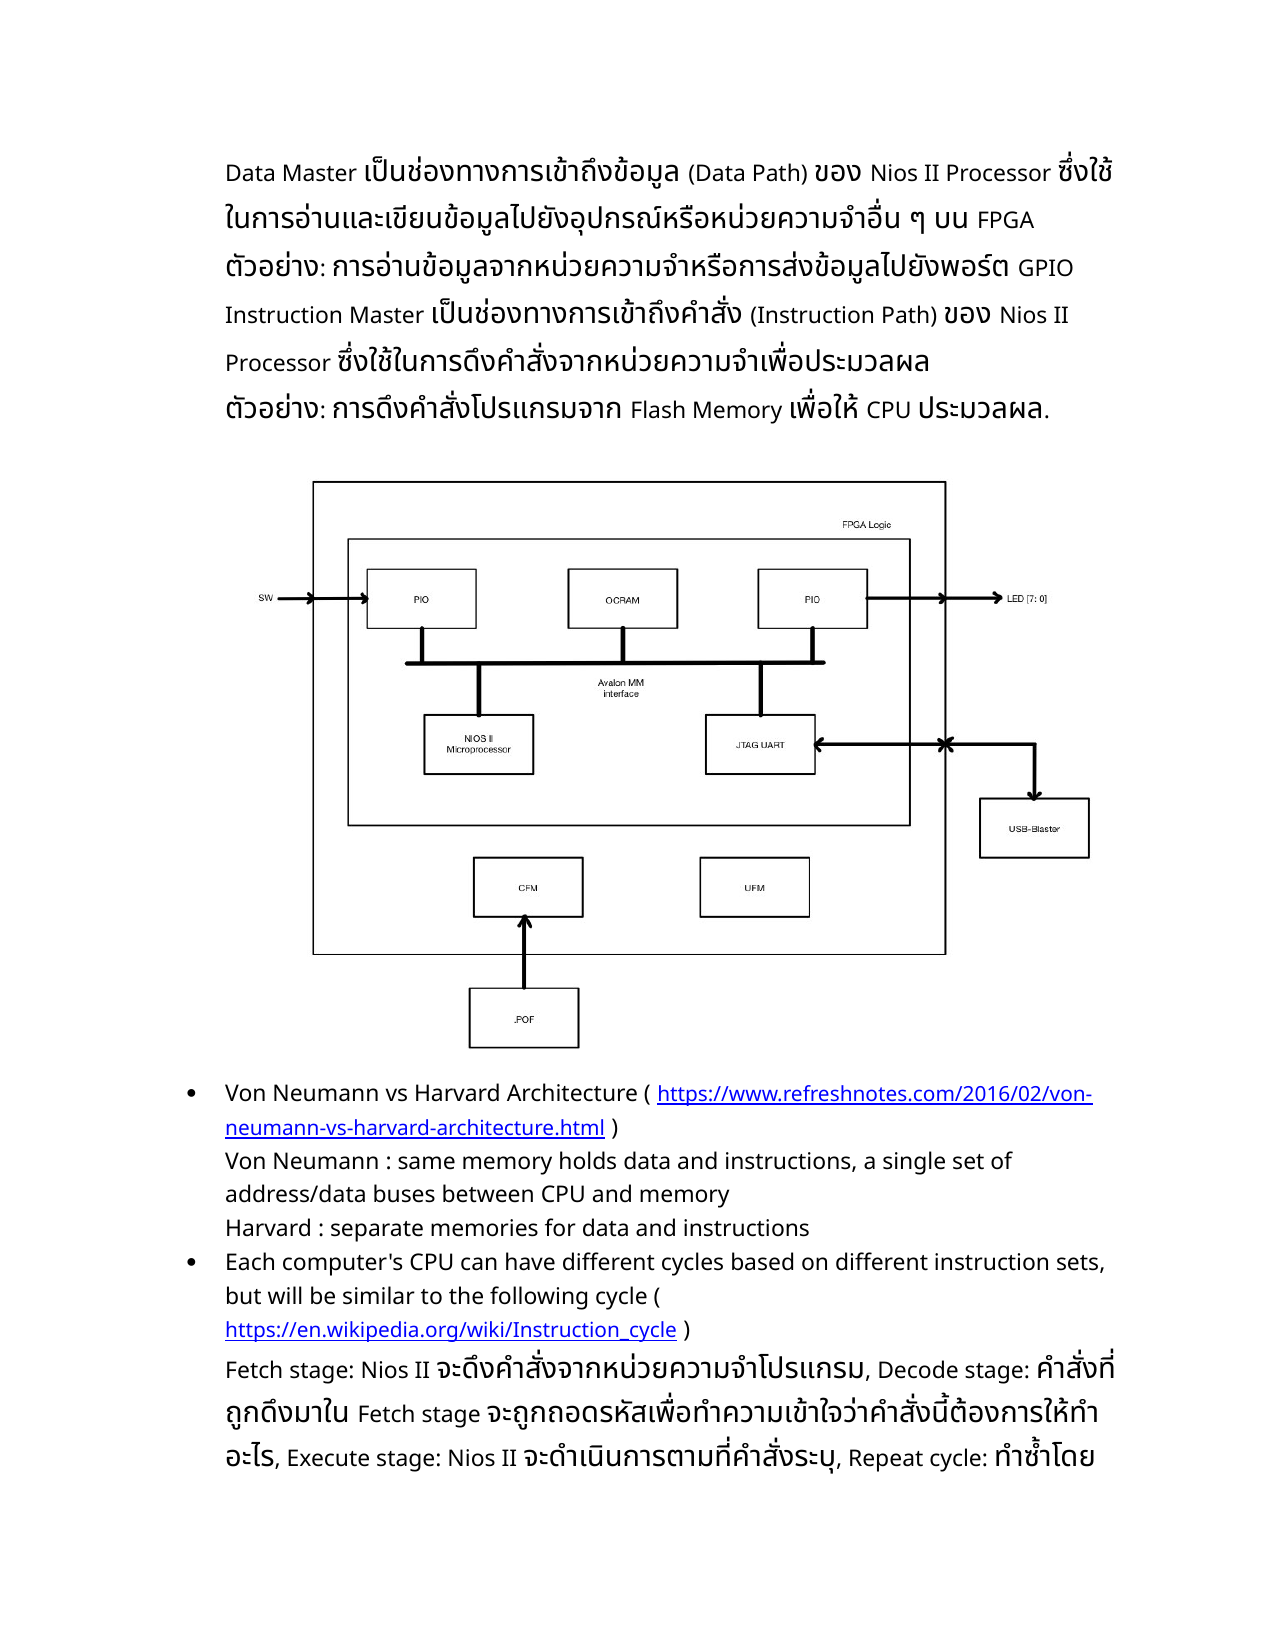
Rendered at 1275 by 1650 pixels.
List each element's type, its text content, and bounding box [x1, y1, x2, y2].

text ตัวอย่าง: การอ่านข้อมูลจากหน่วยความจำหรือการส่งข้อมูลไปยังพอร์ต GPIO [150, 245, 1125, 289]
text Data Master เป็นช่องทางการเข้าถึงข้อมูล (Data Path) ของ Nios II Processor ซึ่งใช้ในการอ่านและเขียนข้อมูลไปยังอุปกรณ์หรือหน่วยความจำอื่น ๆ บน FPGA [225, 150, 1125, 242]
list Von Neumann vs Harvard Architecture ( https://www.refreshnotes.com/2016/02/von-neumann-vs-harvard-architecture.html ) [187, 1077, 1125, 1142]
picture [253, 451, 1097, 1058]
list Each computer's CPU can have different cycles based on different instruction sets, but will be similar to the following cycle ( https://en.wikipedia.org/wiki/Instruction_cycle ) [187, 1246, 1125, 1344]
text Instruction Master เป็นช่องทางการเข้าถึงคำสั่ง (Instruction Path) ของ Nios II Processor ซึ่งใช้ในการดึงคำสั่งจากหน่วยความจำเพื่อประมวลผล [225, 292, 1125, 384]
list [225, 1347, 1125, 1479]
text ตัวอย่าง: การดึงคำสั่งโปรแกรมจาก Flash Memory เพื่อให้ CPU ประมวลผล. [150, 387, 1125, 432]
list Harvard : separate memories for data and instructions [225, 1212, 1125, 1243]
list Von Neumann : same memory holds data and instructions, a single set of address/data buses between CPU and memory [225, 1144, 1125, 1209]
